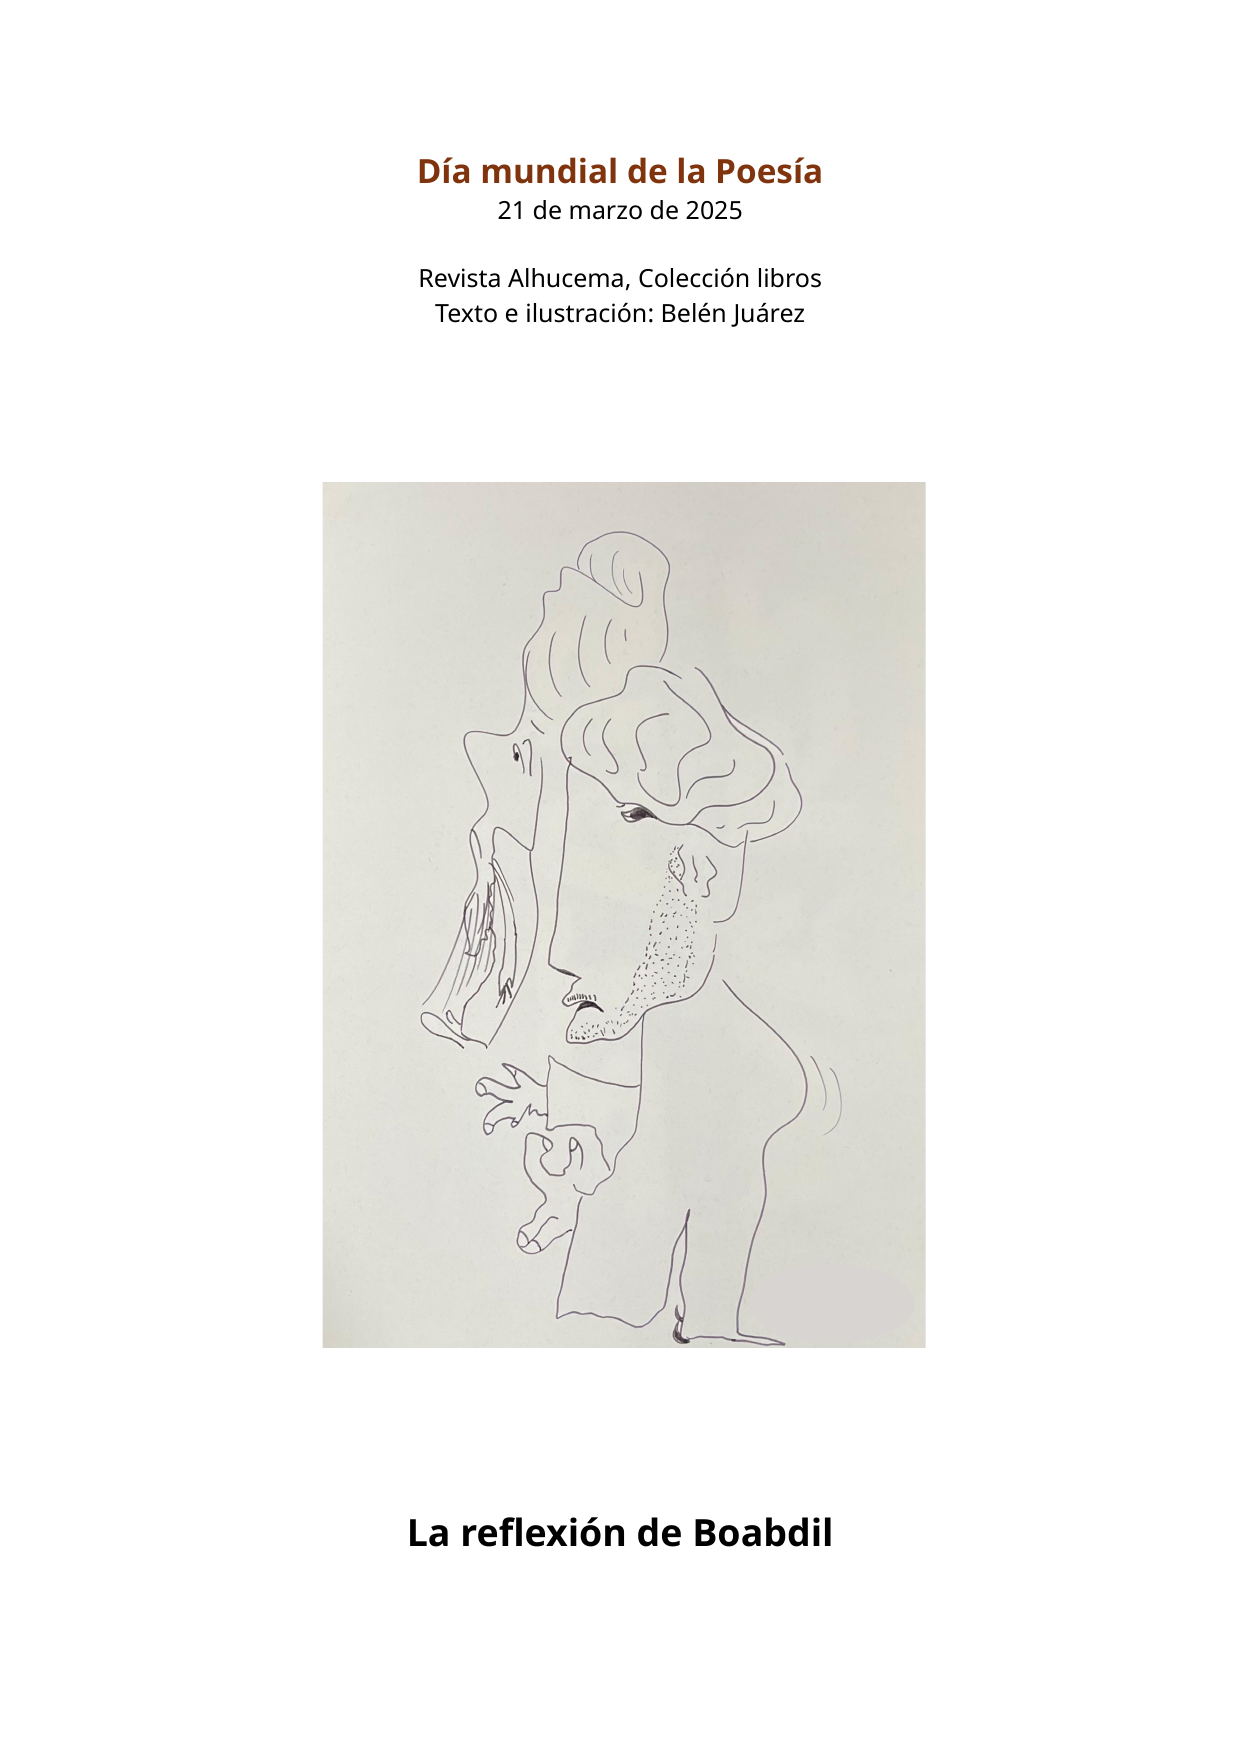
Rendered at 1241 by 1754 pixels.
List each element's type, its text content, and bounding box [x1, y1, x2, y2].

text Revista Alhucema, Colección libros [177, 261, 1063, 295]
text Texto e ilustración: Belén Juárez [177, 295, 1063, 329]
text La reflexión de Boabdil [177, 1507, 1063, 1558]
text 21 de marzo de 2025 [177, 193, 1063, 227]
picture [322, 482, 926, 1348]
text Día mundial de la Poesía [177, 148, 1063, 193]
